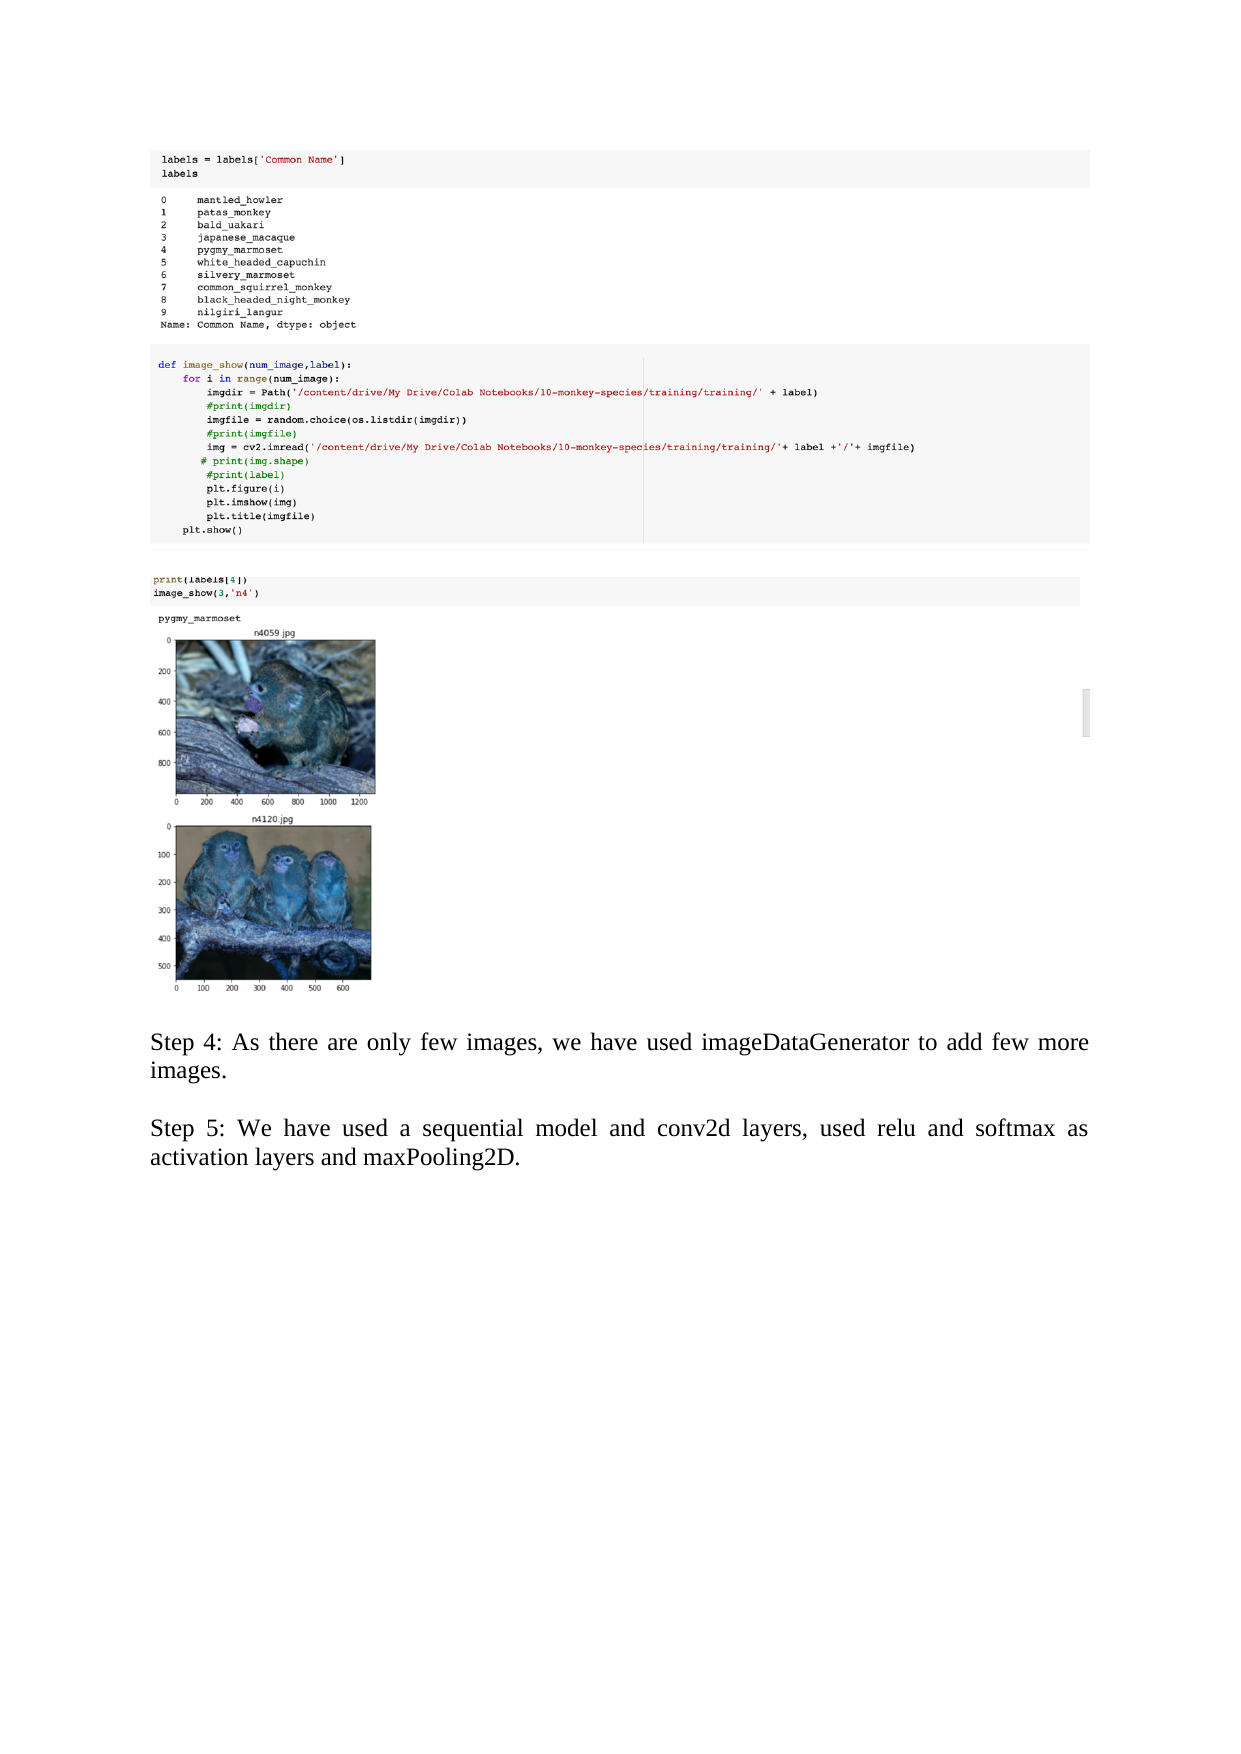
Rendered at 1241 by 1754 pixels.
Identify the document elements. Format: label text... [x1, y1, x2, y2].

text Step 4: As there are only few images, we have used imageDataGenerator to add few more images. [150, 1027, 1090, 1084]
text Step 5: We have used a sequential model and conv2d layers, used relu and softmax as activation layers and maxPooling2D. [150, 1113, 1090, 1171]
picture [150, 577, 1091, 999]
picture [150, 150, 1091, 550]
